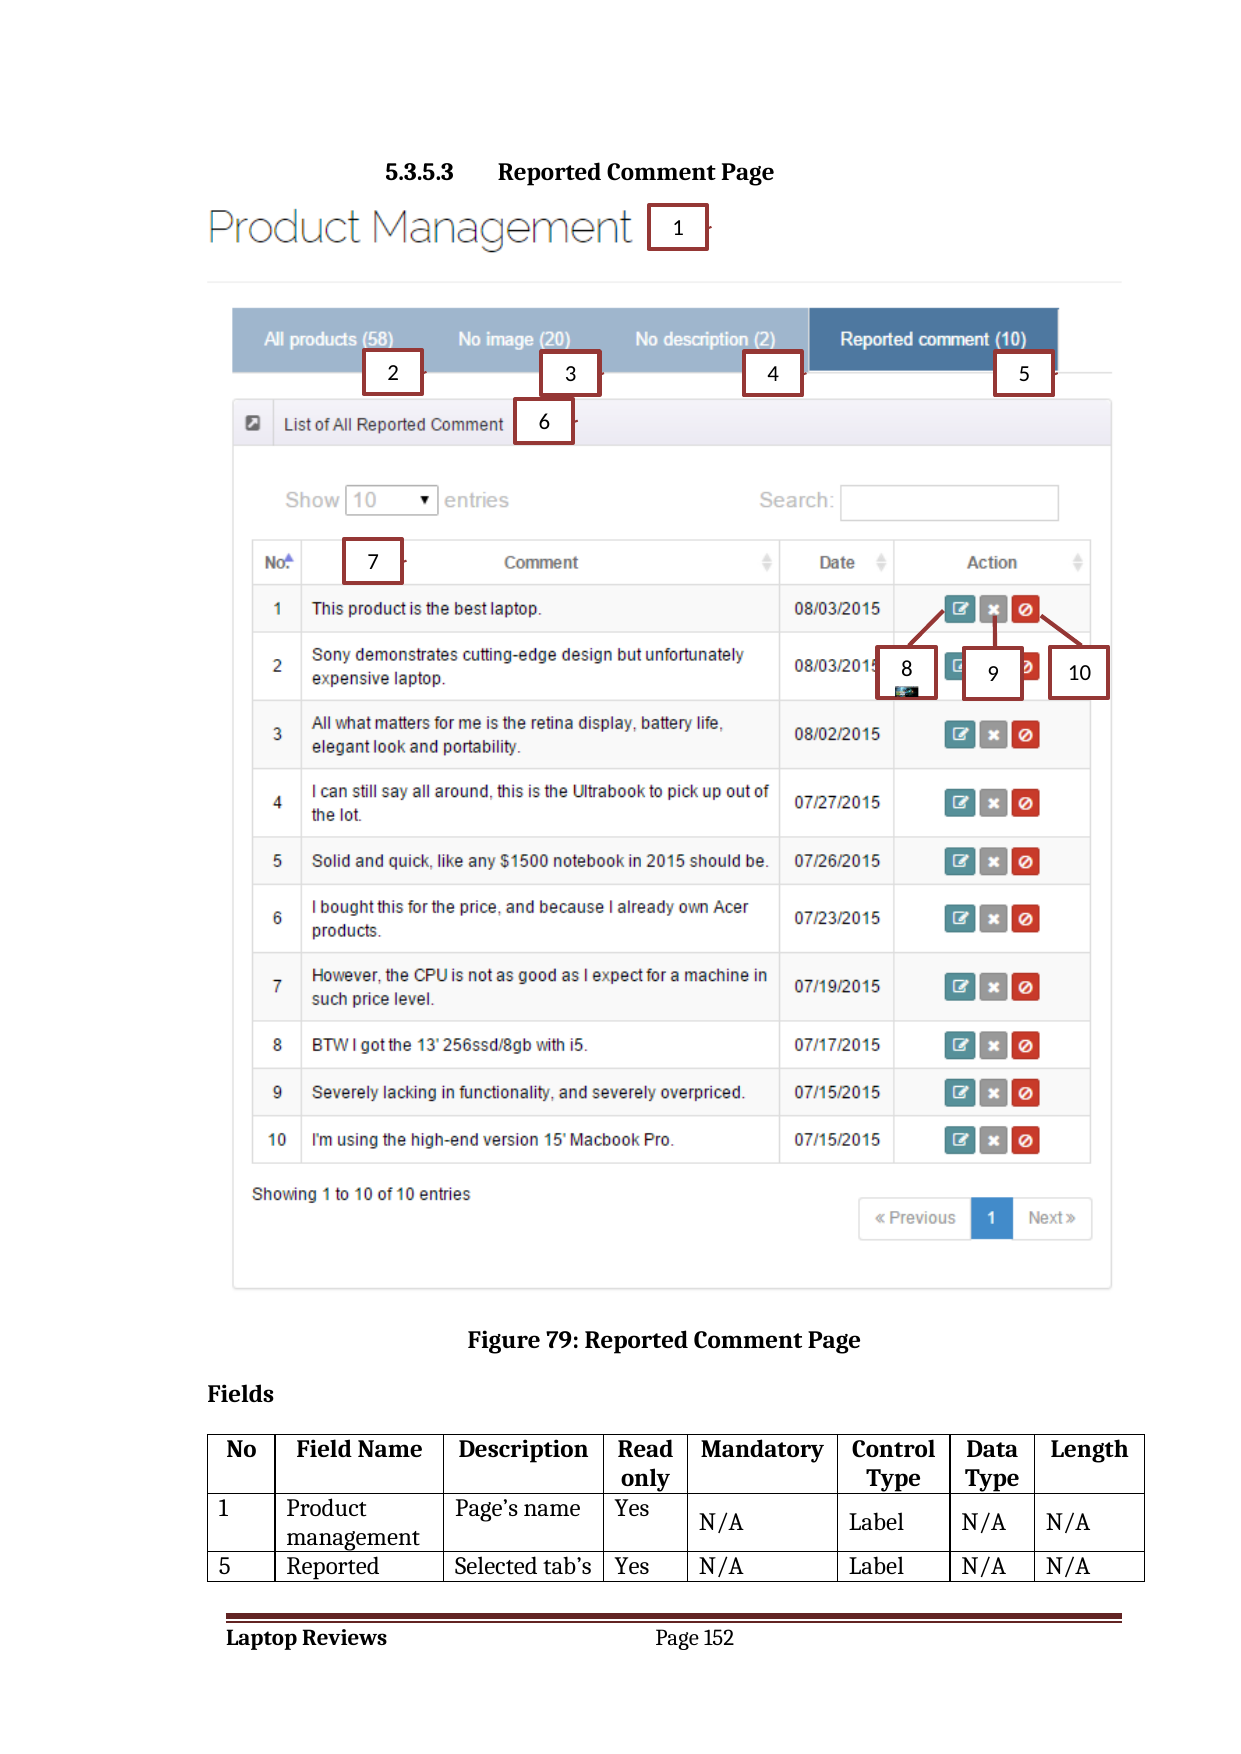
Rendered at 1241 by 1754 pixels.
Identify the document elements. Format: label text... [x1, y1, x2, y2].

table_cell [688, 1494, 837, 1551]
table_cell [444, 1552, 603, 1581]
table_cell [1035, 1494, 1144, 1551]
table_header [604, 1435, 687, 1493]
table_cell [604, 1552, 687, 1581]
picture [207, 198, 1122, 1302]
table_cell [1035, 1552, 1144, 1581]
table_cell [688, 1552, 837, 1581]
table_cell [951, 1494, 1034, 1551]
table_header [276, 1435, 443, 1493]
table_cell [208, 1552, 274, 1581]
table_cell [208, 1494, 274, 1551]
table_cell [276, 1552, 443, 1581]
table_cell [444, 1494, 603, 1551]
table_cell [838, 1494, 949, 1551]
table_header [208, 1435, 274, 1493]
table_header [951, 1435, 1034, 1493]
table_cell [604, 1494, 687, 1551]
text Figure 79: Reported Comment Page [207, 1326, 1122, 1355]
text Fields [207, 1380, 1122, 1409]
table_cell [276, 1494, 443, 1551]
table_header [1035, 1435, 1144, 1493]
subtitle Reported Comment Page [385, 157, 1122, 186]
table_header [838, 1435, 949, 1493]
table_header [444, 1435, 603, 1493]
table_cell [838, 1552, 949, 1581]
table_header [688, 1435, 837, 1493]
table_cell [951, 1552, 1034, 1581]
